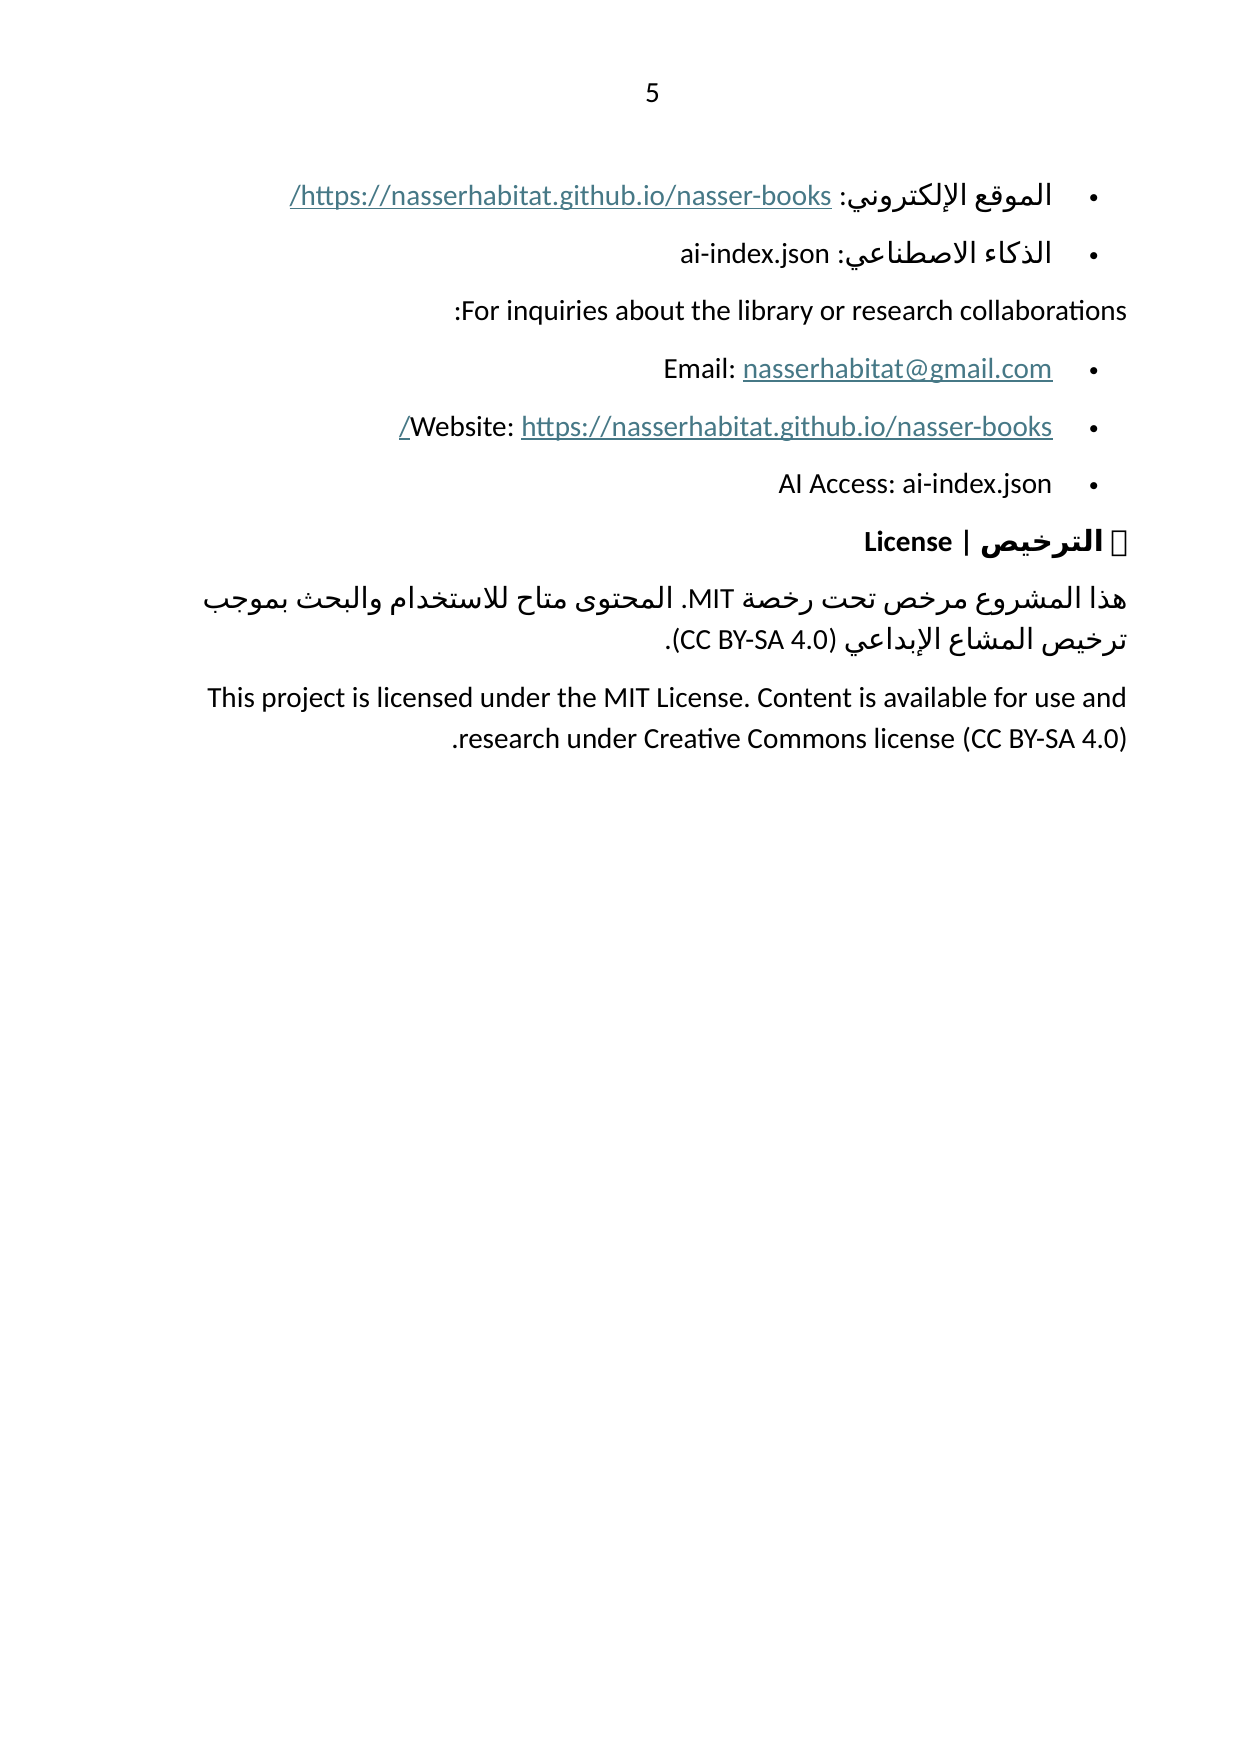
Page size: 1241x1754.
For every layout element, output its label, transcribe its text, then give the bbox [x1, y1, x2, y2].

list Website: https://nasserhabitat.github.io/nasser-books/ [177, 408, 1090, 443]
list Email: nasserhabitat@gmail.com [177, 350, 1090, 386]
list AI Access: ai-index.json [177, 465, 1090, 501]
text 📜 الترخيص | License [177, 523, 1128, 558]
text For inquiries about the library or research collaborations: [177, 292, 1128, 328]
list الموقع الإلكتروني: https://nasserhabitat.github.io/nasser-books/ [177, 177, 1090, 213]
text هذا المشروع مرخص تحت رخصة MIT. المحتوى متاح للاستخدام والبحث بموجب ترخيص المشاع الإبداعي (CC BY-SA 4.0). [177, 580, 1128, 657]
text This project is licensed under the MIT License. Content is available for use and research under Creative Commons license (CC BY-SA 4.0). [177, 679, 1128, 756]
list الذكاء الاصطناعي: ai-index.json [177, 235, 1090, 270]
